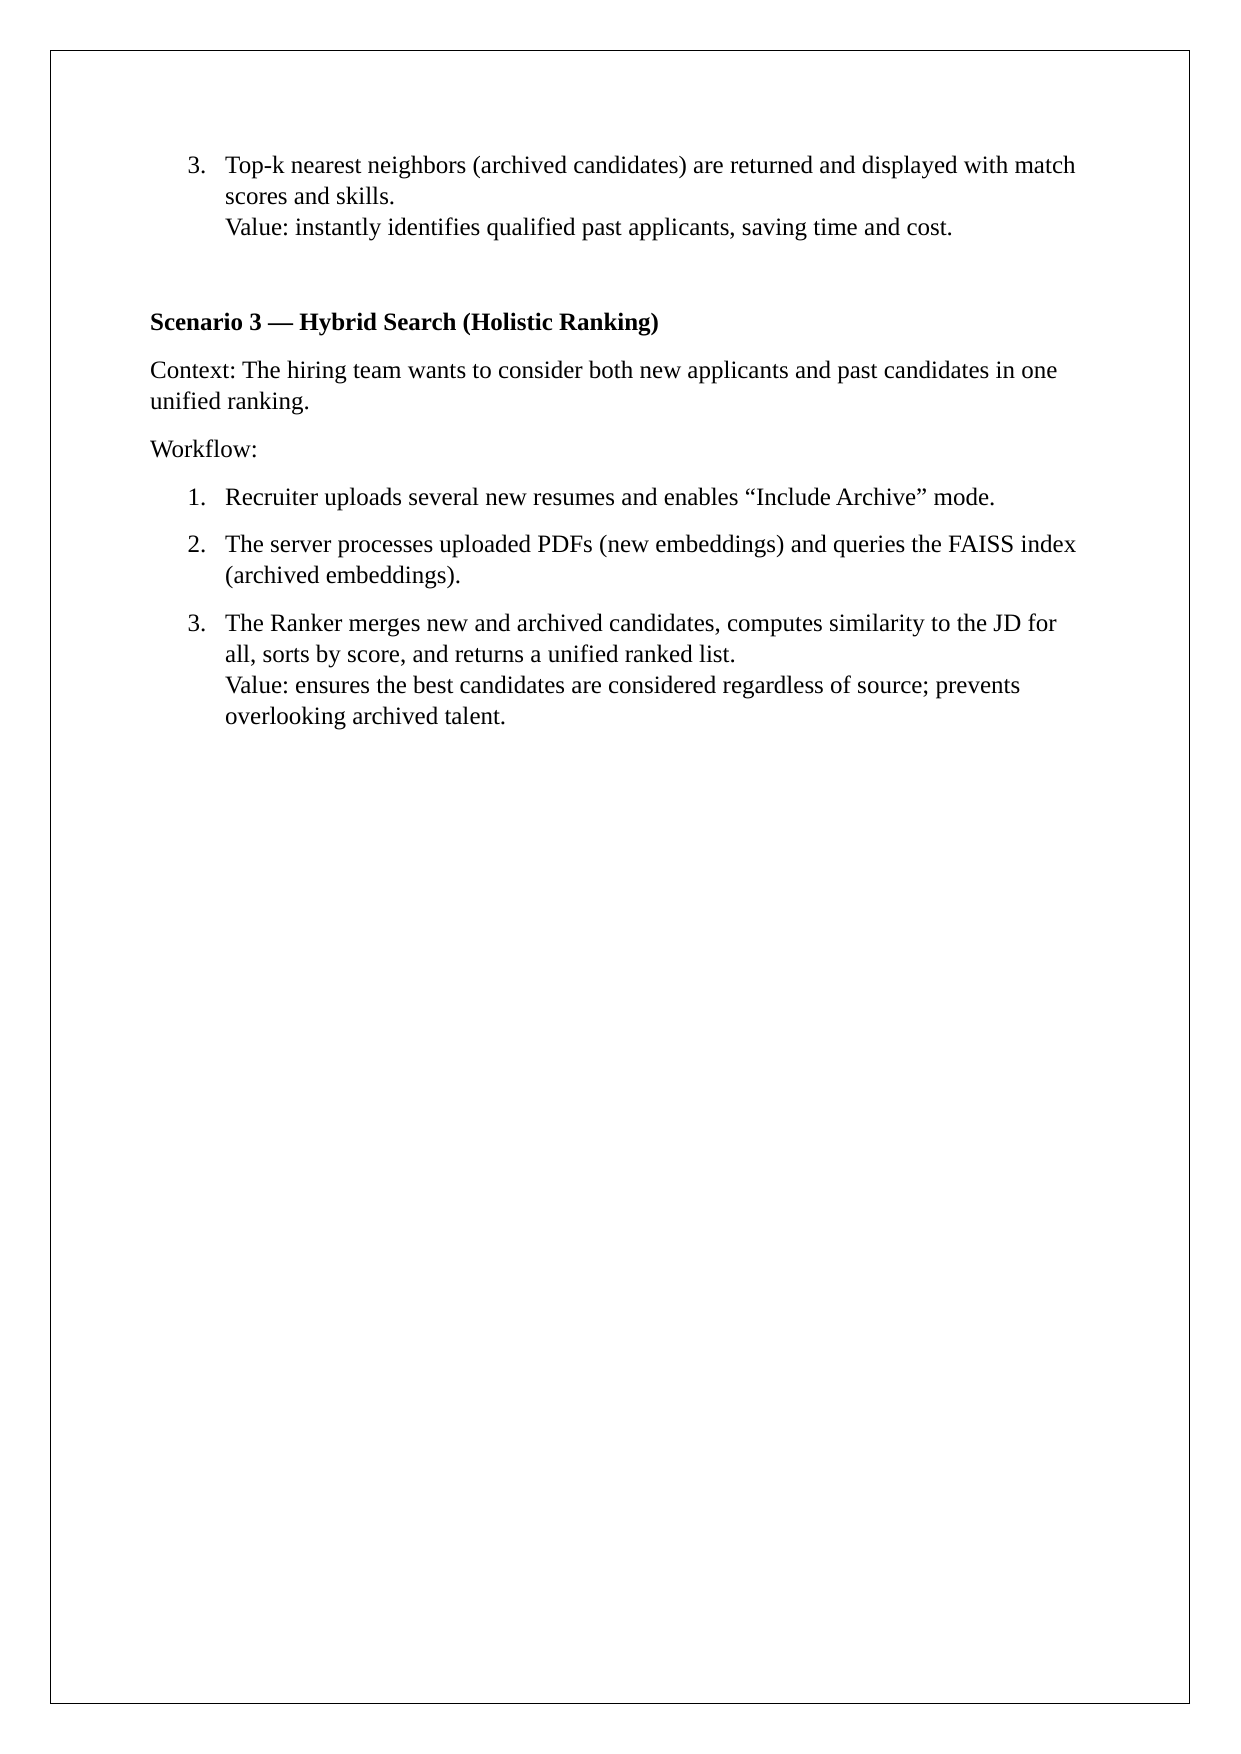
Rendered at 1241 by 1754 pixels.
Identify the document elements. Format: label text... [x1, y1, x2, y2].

list The server processes uploaded PDFs (new embeddings) and queries the FAISS index (archived embeddings). [187, 529, 1090, 589]
list The Ranker merges new and archived candidates, computes similarity to the JD for all, sorts by score, and returns a unified ranked list. Value: ensures the best candidates are considered regardless of source; prevents overlooking archived talent. [187, 608, 1090, 730]
list Top-k nearest neighbors (archived candidates) are returned and displayed with match scores and skills. Value: instantly identifies qualified past applicants, saving time and cost. [187, 150, 1090, 241]
text Workflow: [150, 434, 1090, 463]
text Scenario 3 — Hybrid Search (Holistic Ranking) [150, 307, 1090, 336]
text Context: The hiring team wants to consider both new applicants and past candidates in one unified ranking. [150, 355, 1090, 415]
list Recruiter uploads several new resumes and enables “Include Archive” mode. [187, 482, 1090, 510]
